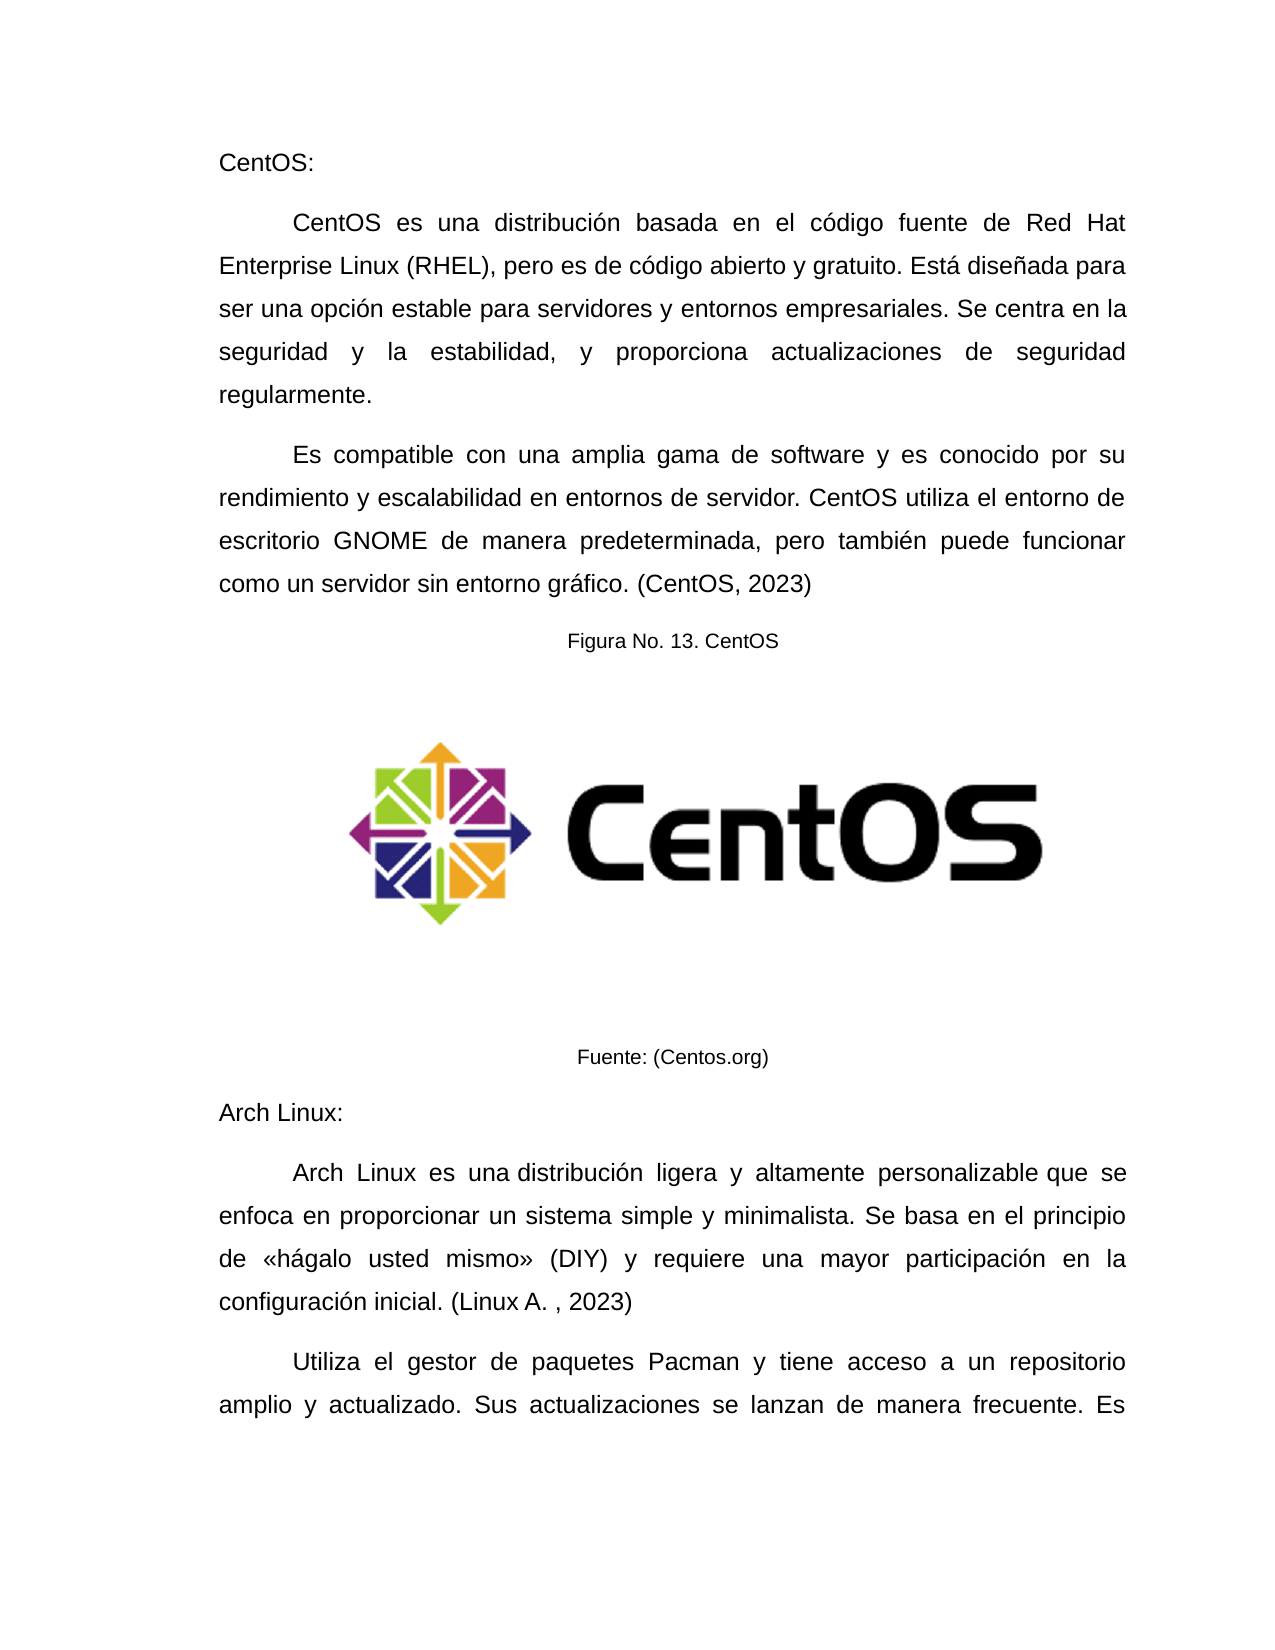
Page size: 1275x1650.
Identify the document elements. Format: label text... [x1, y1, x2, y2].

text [218, 1347, 1127, 1419]
text CentOS: [218, 148, 1127, 176]
picture [218, 673, 1128, 1015]
text Fuente: (Centos.org) [218, 1045, 1127, 1069]
text CentOS es una distribución basada en el código fuente de Red Hat Enterprise Linux (RHEL), pero es de código abierto y gratuito. Está diseñada para ser una opción estable para servidores y entornos empresariales. Se centra en la seguridad y la estabilidad, y proporciona actualizaciones de seguridad regularmente. [218, 207, 1127, 409]
text Arch Linux es una distribución ligera y altamente personalizable que se enfoca en proporcionar un sistema simple y minimalista. Se basa en el principio de «hágalo usted mismo» (DIY) y requiere una mayor participación en la configuración inicial. [218, 1158, 1127, 1316]
text Figura No. 13. CentOS [218, 629, 1127, 653]
text Arch Linux: [218, 1098, 1127, 1127]
text Es compatible con una amplia gama de software y es conocido por su rendimiento y escalabilidad en entornos de servidor. CentOS utiliza el entorno de escritorio GNOME de manera predeterminada, pero también puede funcionar como un servidor sin entorno gráfico. [218, 440, 1127, 598]
